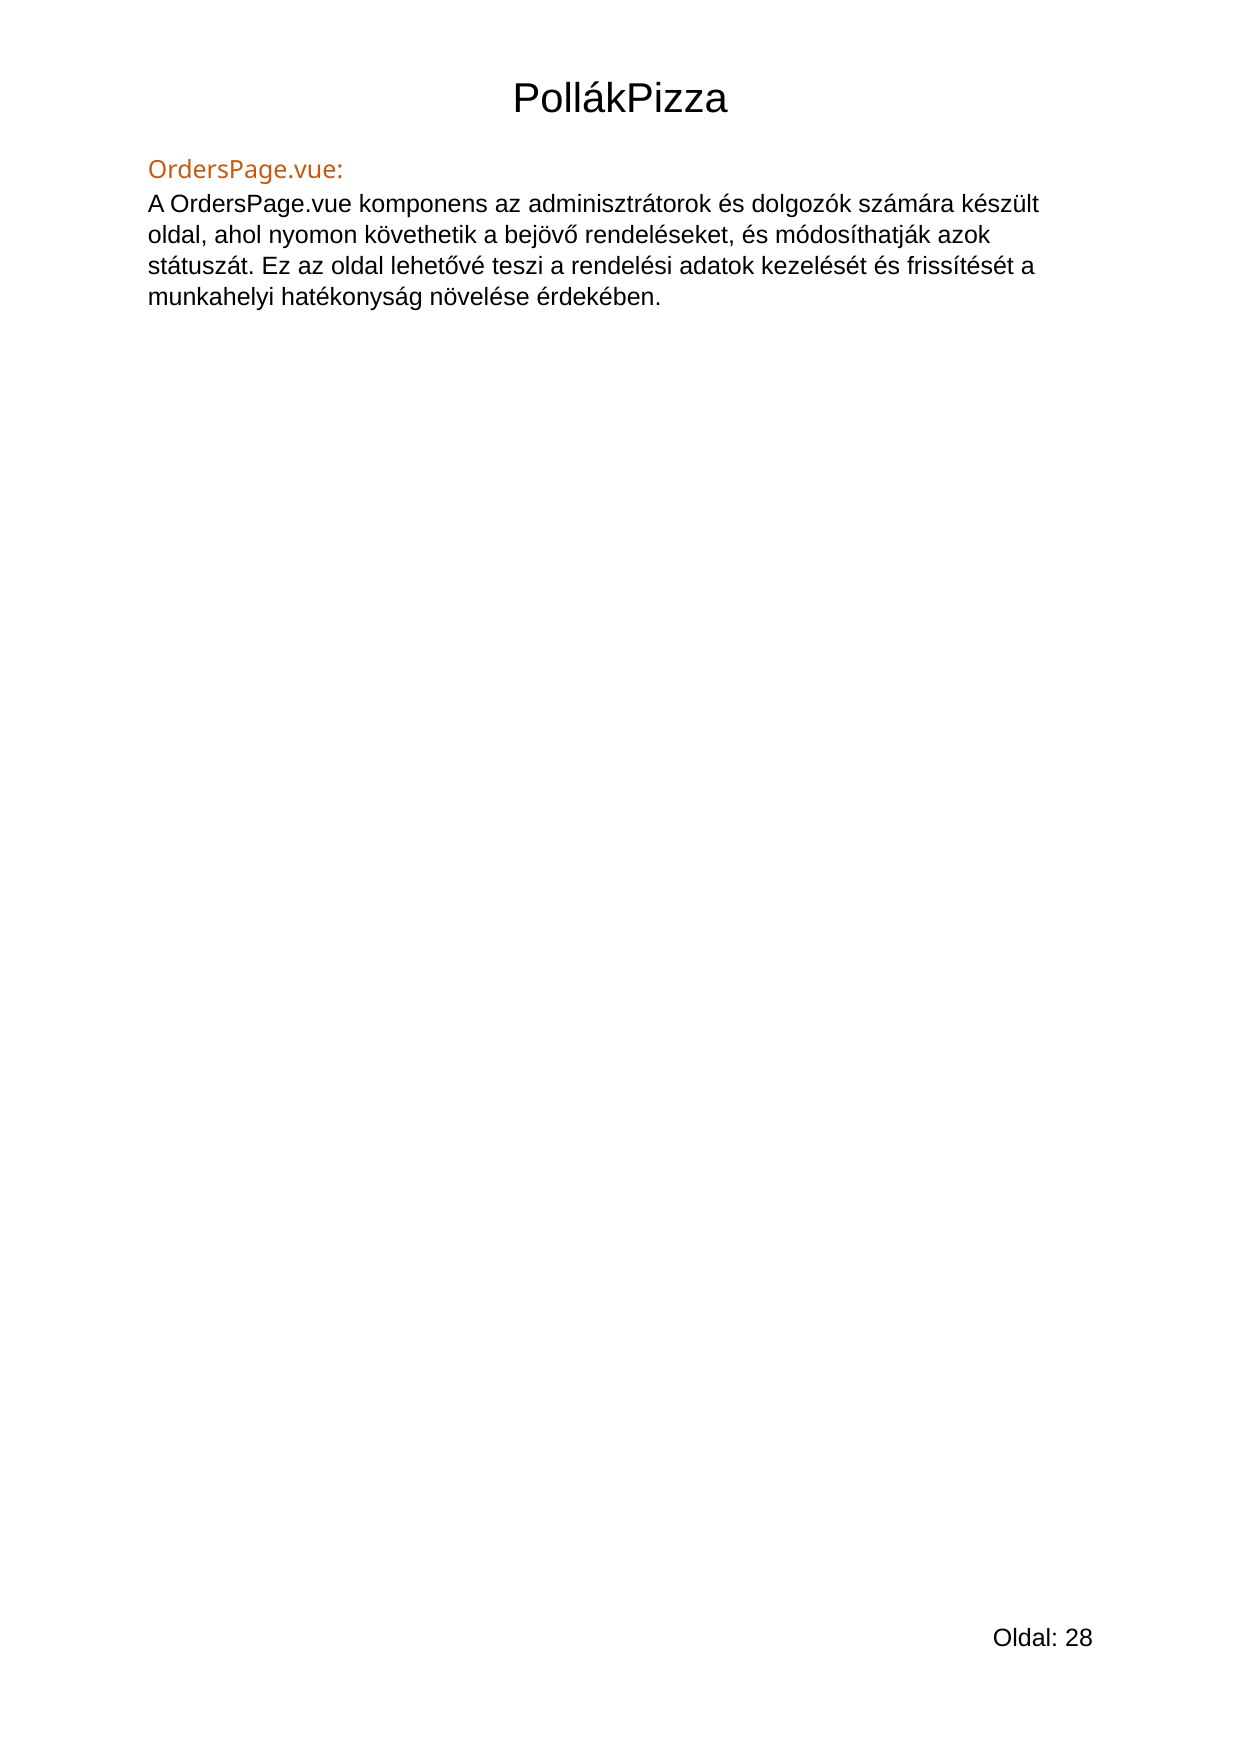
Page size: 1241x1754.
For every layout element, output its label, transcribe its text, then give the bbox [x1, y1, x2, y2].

text A OrdersPage.vue komponens az adminisztrátorok és dolgozók számára készült oldal, ahol nyomon követhetik a bejövő rendeléseket, és módosíthatják azok státuszát. Ez az oldal lehetővé teszi a rendelési adatok kezelését és frissítését a munkahelyi hatékonyság növelése érdekében. [148, 188, 1093, 310]
subtitle OrdersPage.vue: [148, 152, 1093, 186]
